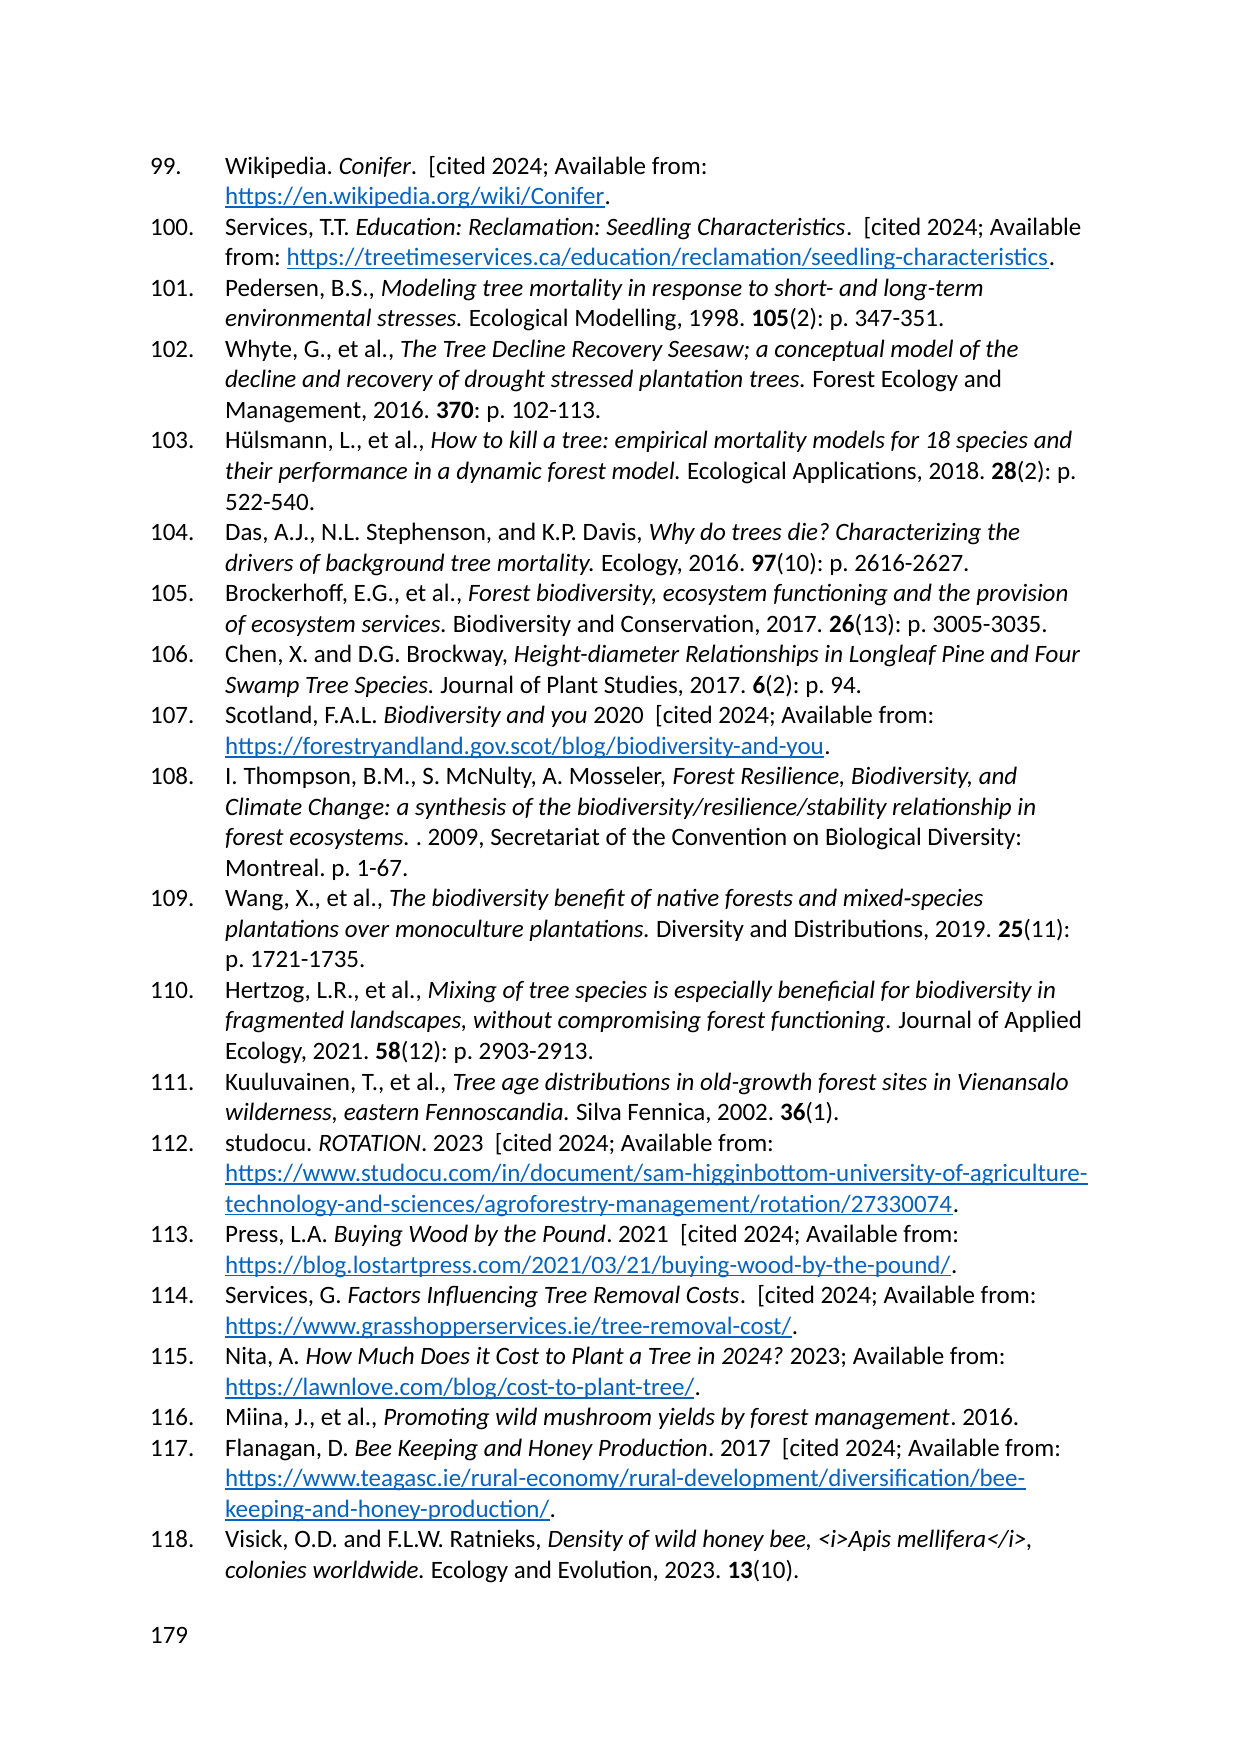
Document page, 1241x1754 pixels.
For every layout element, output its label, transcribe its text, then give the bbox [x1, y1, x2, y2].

text 102. Whyte, G., et al., The Tree Decline Recovery Seesaw; a conceptual model of the decline and recovery of drought stressed plantation trees. Forest Ecology and Management, 2016. 370: p. 102-113. [150, 333, 1090, 425]
text 99. Wikipedia. Conifer. [cited 2024; Available from: https://en.wikipedia.org/wiki/Conifer. [150, 150, 1090, 211]
text 100. Services, T.T. Education: Reclamation: Seedling Characteristics. [cited 2024; Available from: https://treetimeservices.ca/education/reclamation/seedling-characteristics. [150, 211, 1090, 272]
text 101. Pedersen, B.S., Modeling tree mortality in response to short- and long-term environmental stresses. Ecological Modelling, 1998. 105(2): p. 347-351. [150, 272, 1090, 333]
text 112. studocu. ROTATION. 2023 [cited 2024; Available from: https://www.studocu.com/in/document/sam-higginbottom-university-of-agriculture-technology-and-sciences/agroforestry-management/rotation/27330074. [150, 1127, 1090, 1218]
text 103. Hülsmann, L., et al., How to kill a tree: empirical mortality models for 18 species and their performance in a dynamic forest model. Ecological Applications, 2018. 28(2): p. 522-540. [150, 425, 1090, 516]
text 104. Das, A.J., N.L. Stephenson, and K.P. Davis, Why do trees die? Characterizing the drivers of background tree mortality. Ecology, 2016. 97(10): p. 2616-2627. [150, 516, 1090, 577]
text 111. Kuuluvainen, T., et al., Tree age distributions in old-growth forest sites in Vienansalo wilderness, eastern Fennoscandia. Silva Fennica, 2002. 36(1). [150, 1066, 1090, 1127]
text 113. Press, L.A. Buying Wood by the Pound. 2021 [cited 2024; Available from: https://blog.lostartpress.com/2021/03/21/buying-wood-by-the-pound/. [150, 1218, 1090, 1279]
text 117. Flanagan, D. Bee Keeping and Honey Production. 2017 [cited 2024; Available from: https://www.teagasc.ie/rural-economy/rural-development/diversification/bee-keeping-and-honey-production/. [150, 1432, 1090, 1523]
text 107. Scotland, F.A.L. Biodiversity and you 2020 [cited 2024; Available from: https://forestryandland.gov.scot/blog/biodiversity-and-you. [150, 699, 1090, 760]
text 118. Visick, O.D. and F.L.W. Ratnieks, Density of wild honey bee, <i>Apis mellifera</i>, colonies worldwide. Ecology and Evolution, 2023. 13(10). [150, 1523, 1090, 1584]
text 110. Hertzog, L.R., et al., Mixing of tree species is especially beneficial for biodiversity in fragmented landscapes, without compromising forest functioning. Journal of Applied Ecology, 2021. 58(12): p. 2903-2913. [150, 974, 1090, 1066]
text 105. Brockerhoff, E.G., et al., Forest biodiversity, ecosystem functioning and the provision of ecosystem services. Biodiversity and Conservation, 2017. 26(13): p. 3005-3035. [150, 577, 1090, 638]
text 114. Services, G. Factors Influencing Tree Removal Costs. [cited 2024; Available from: https://www.grasshopperservices.ie/tree-removal-cost/. [150, 1279, 1090, 1340]
text 116. Miina, J., et al., Promoting wild mushroom yields by forest management. 2016. [150, 1401, 1090, 1432]
text 115. Nita, A. How Much Does it Cost to Plant a Tree in 2024? 2023; Available from: https://lawnlove.com/blog/cost-to-plant-tree/. [150, 1340, 1090, 1401]
text 109. Wang, X., et al., The biodiversity benefit of native forests and mixed‐species plantations over monoculture plantations. Diversity and Distributions, 2019. 25(11): p. 1721-1735. [150, 882, 1090, 974]
text 106. Chen, X. and D.G. Brockway, Height-diameter Relationships in Longleaf Pine and Four Swamp Tree Species. Journal of Plant Studies, 2017. 6(2): p. 94. [150, 638, 1090, 699]
text 108. I. Thompson, B.M., S. McNulty, A. Mosseler, Forest Resilience, Biodiversity, and Climate Change: a synthesis of the biodiversity/resilience/stability relationship in forest ecosystems. . 2009, Secretariat of the Convention on Biological Diversity: Montreal. p. 1-67. [150, 760, 1090, 882]
